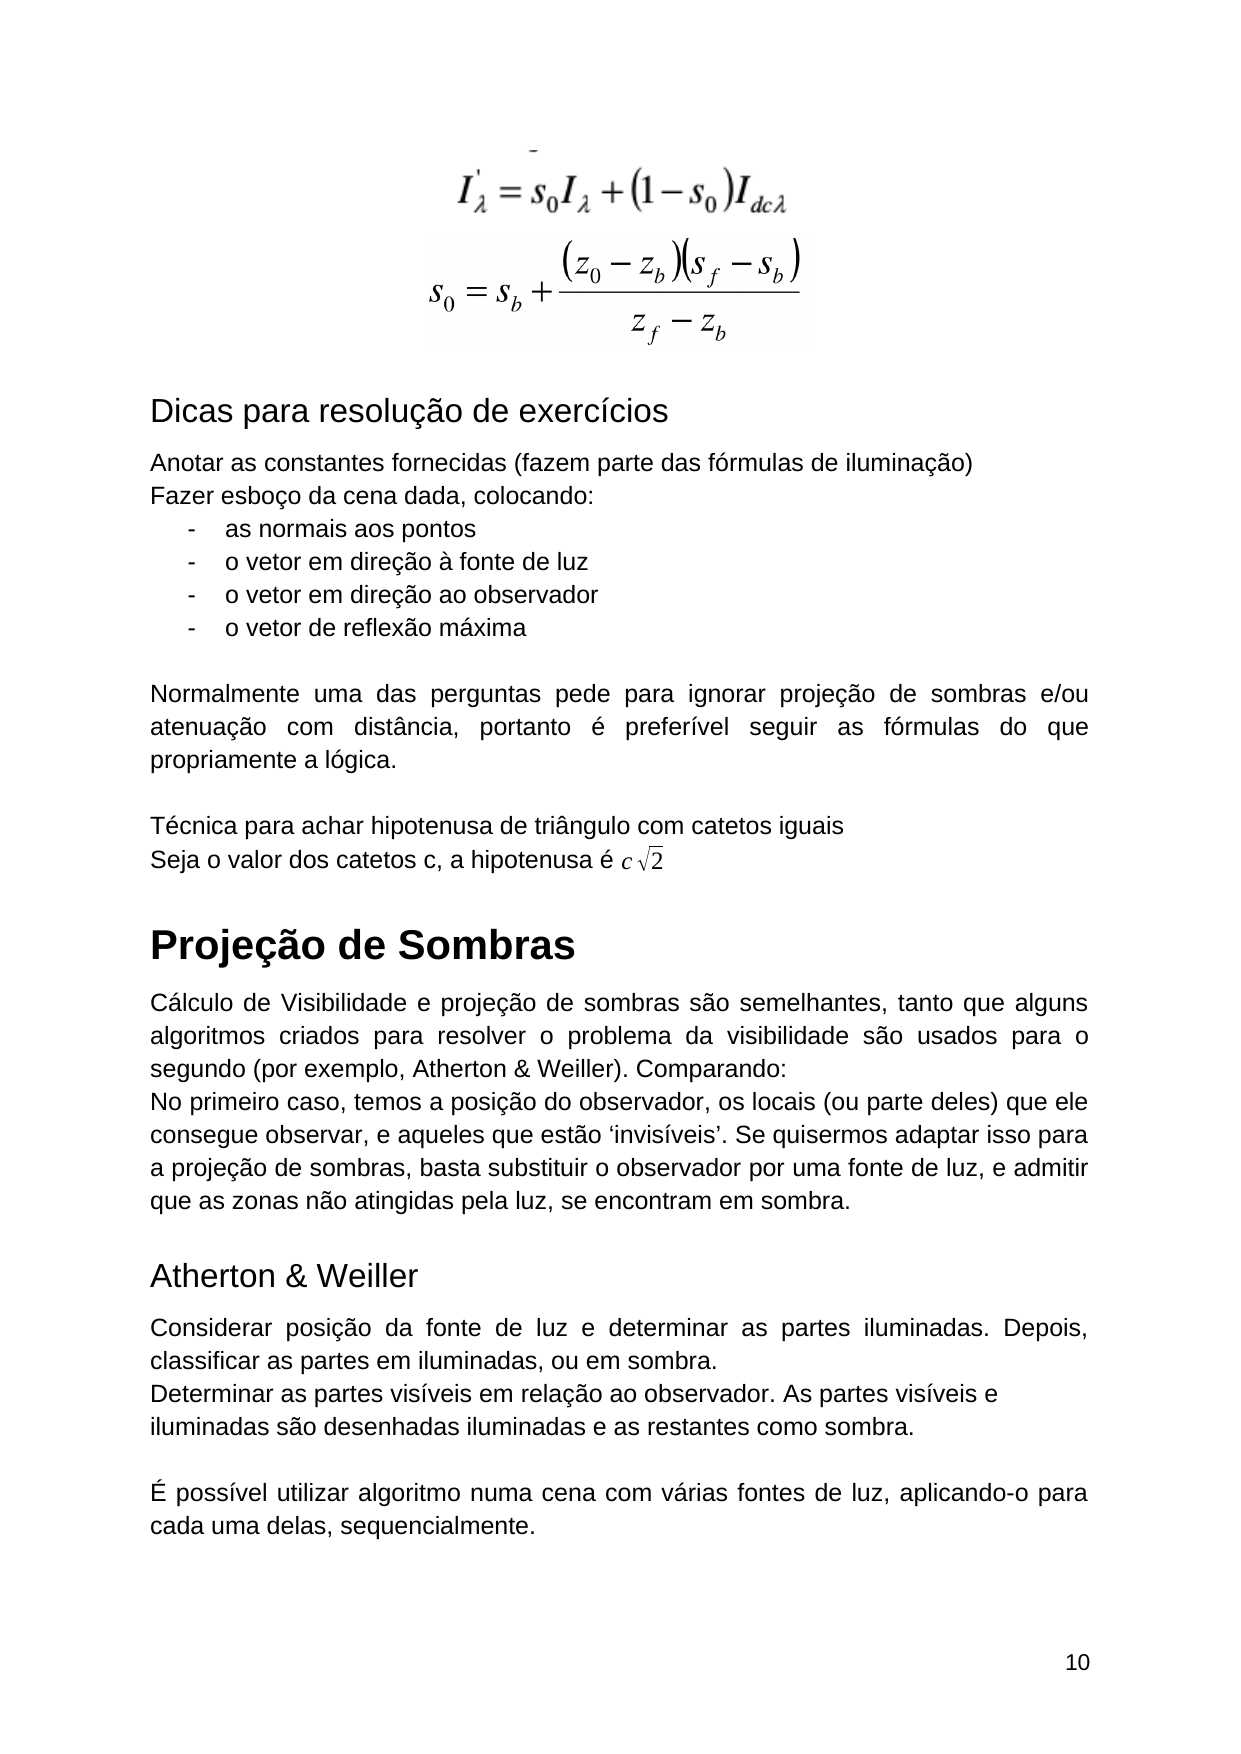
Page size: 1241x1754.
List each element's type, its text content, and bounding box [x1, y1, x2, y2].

list as normais aos pontos [187, 514, 1090, 543]
subtitle Projeção de Sombras [150, 920, 1090, 968]
subtitle Atherton & Weiller [150, 1256, 1090, 1295]
subtitle Dicas para resolução de exercícios [150, 391, 1090, 430]
picture [428, 150, 812, 235]
text É possível utilizar algoritmo numa cena com várias fontes de luz, aplicando-o para cada uma delas, sequencialmente. [150, 1478, 1090, 1540]
list o vetor em direção à fonte de luz [187, 547, 1090, 576]
text Anotar as constantes fornecidas (fazem parte das fórmulas de iluminação) [150, 448, 1090, 477]
text Técnica para achar hipotenusa de triângulo com catetos iguais [150, 811, 1090, 840]
text Fazer esboço da cena dada, colocando: [150, 481, 1090, 510]
text Considerar posição da fonte de luz e determinar as partes iluminadas. Depois, classificar as partes em iluminadas, ou em sombra. [150, 1313, 1090, 1375]
picture [424, 238, 816, 350]
text No primeiro caso, temos a posição do observador, os locais (ou parte deles) que ele consegue observar, e aqueles que estão ‘invisíveis’. Se quisermos adaptar isso para a projeção de sombras, basta substituir o observador por uma fonte de luz, e admitir que as zonas não atingidas pela luz, se encontram em sombra. [150, 1087, 1090, 1214]
text iluminadas são desenhadas iluminadas e as restantes como sombra. [150, 1412, 1090, 1441]
text Seja o valor dos catetos c, a hipotenusa é [150, 844, 1090, 874]
text Cálculo de Visibilidade e projeção de sombras são semelhantes, tanto que alguns algoritmos criados para resolver o problema da visibilidade são usados para o segundo (por exemplo, Atherton & Weiller). Comparando: [150, 988, 1090, 1082]
list o vetor de reflexão máxima [187, 613, 1090, 642]
list o vetor em direção ao observador [187, 580, 1090, 609]
text Normalmente uma das perguntas pede para ignorar projeção de sombras e/ou atenuação com distância, portanto é preferível seguir as fórmulas do que propriamente a lógica. [150, 679, 1090, 774]
text Determinar as partes visíveis em relação ao observador. As partes visíveis e [150, 1379, 1090, 1408]
